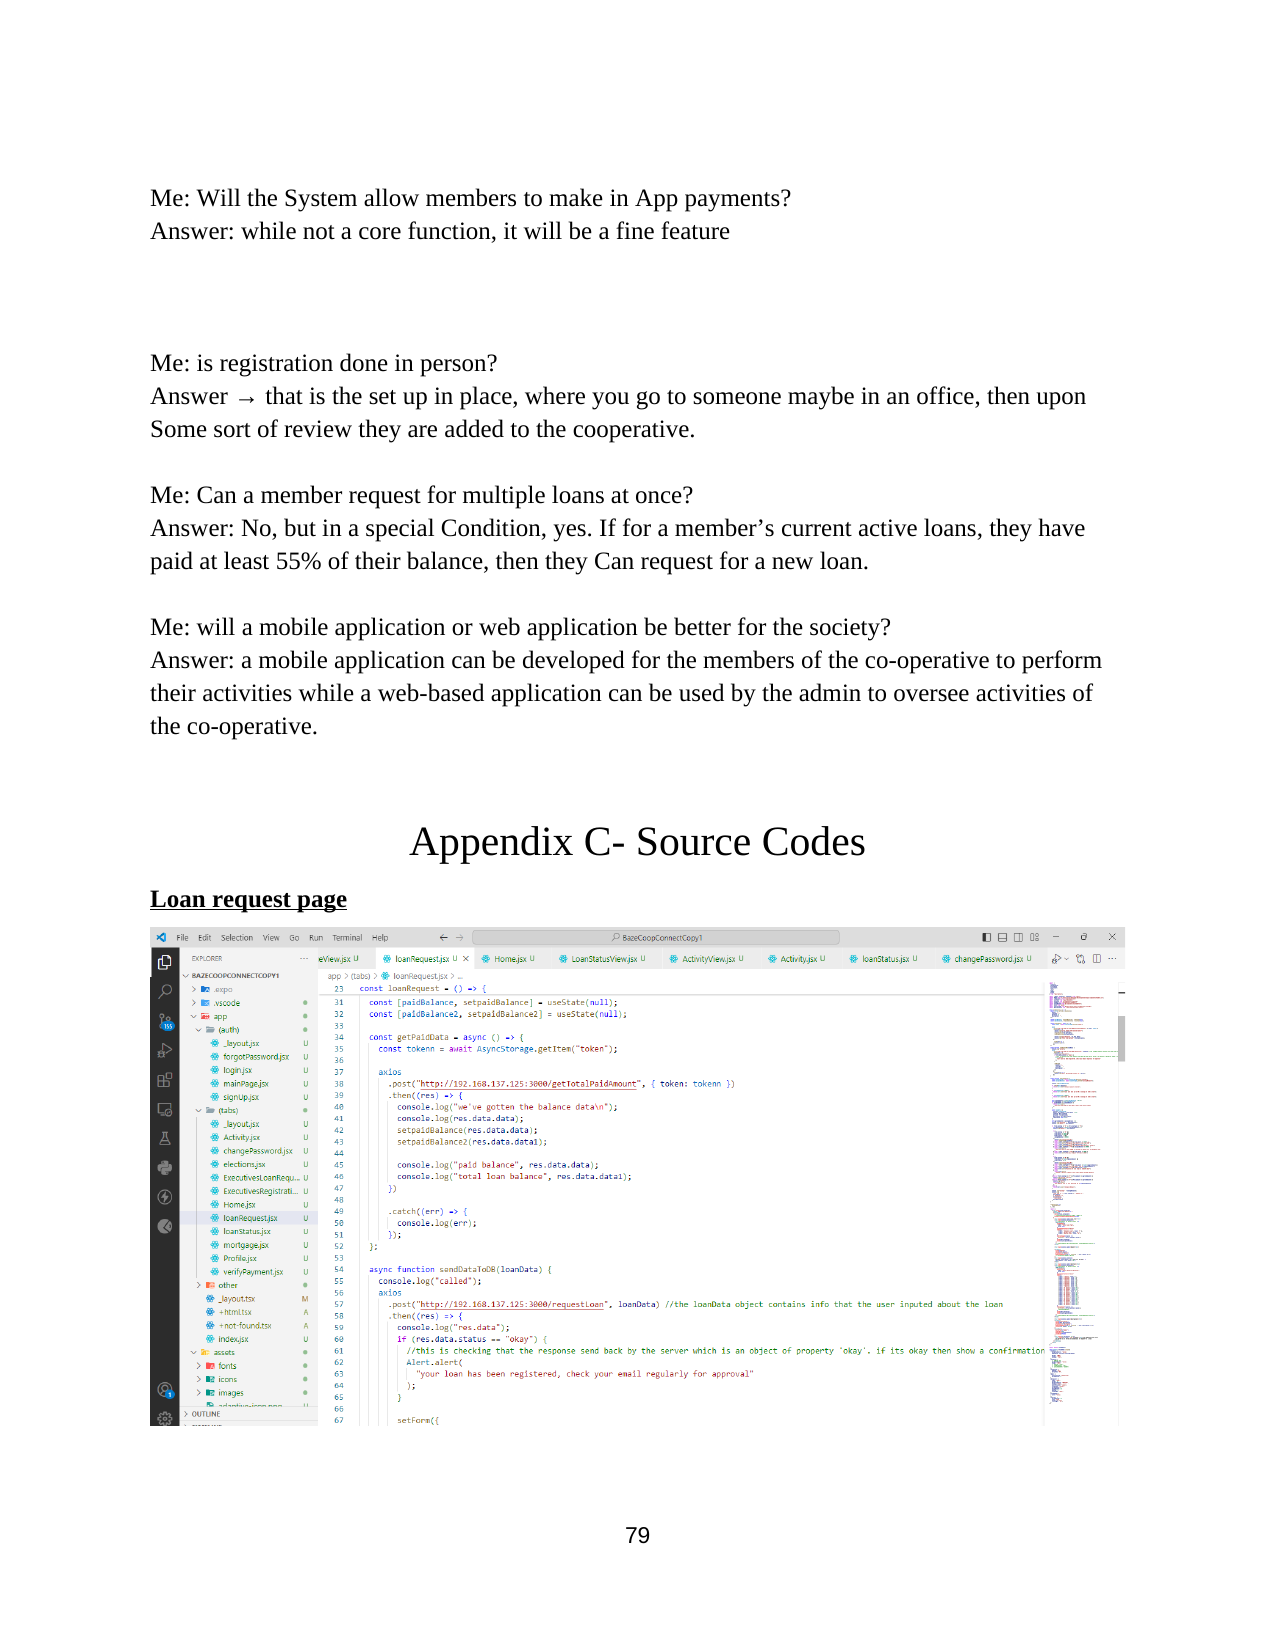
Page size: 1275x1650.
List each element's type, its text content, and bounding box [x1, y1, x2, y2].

text Me: will a mobile application or web application be better for the society? [150, 612, 1125, 641]
subtitle Appendix C- Source Codes [150, 816, 1125, 864]
text Answer: while not a core function, it will be a fine feature [150, 216, 1125, 245]
text Answer: a mobile application can be developed for the members of the co-operative to perform their activities while a web-based application can be used by the admin to oversee activities of the co-operative. [150, 645, 1125, 740]
text Answer → that is the set up in place, where you go to someone maybe in an office, then upon Some sort of review they are added to the cooperative. [150, 381, 1125, 443]
text Me: Will the System allow members to make in App payments? [150, 183, 1125, 212]
text Me: is registration done in person? [150, 348, 1125, 377]
text Me: Can a member request for multiple loans at once? [150, 480, 1125, 509]
picture [150, 927, 1125, 1426]
text Answer: No, but in a special Condition, yes. If for a member’s current active loans, they have paid at least 55% of their balance, then they Can request for a new loan. [150, 513, 1125, 575]
text Loan request page [150, 884, 1125, 913]
